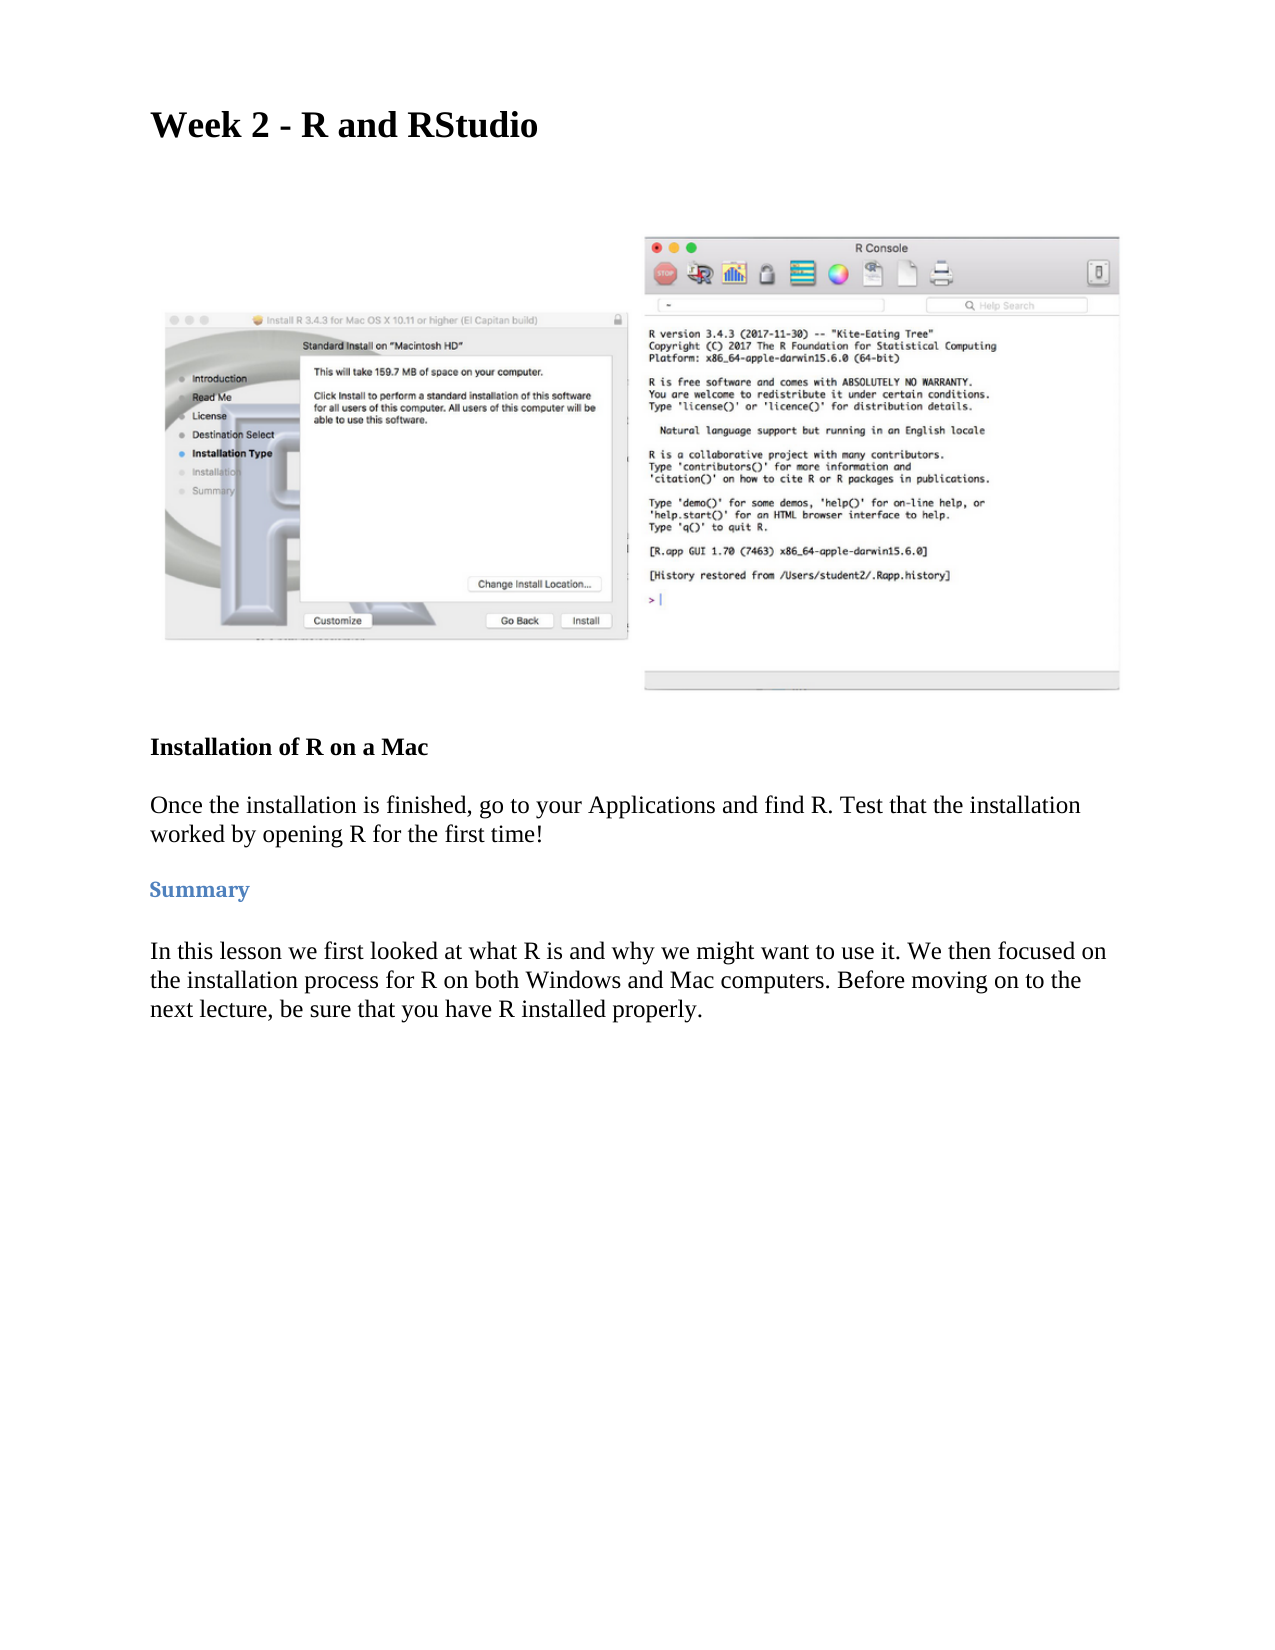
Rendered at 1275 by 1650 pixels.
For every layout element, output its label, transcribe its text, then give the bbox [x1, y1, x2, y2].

text Once the installation is finished, go to your Applications and find R. Test that the installation worked by opening R for the first time! [150, 790, 1125, 848]
subtitle Summary [150, 877, 1125, 903]
text Installation of R on a Mac [150, 732, 1125, 761]
text In this lesson we first looked at what R is and why we might want to use it. We then focused on the installation process for R on both Windows and Mac computers. Before moving on to the next lecture, be sure that you have R installed properly. [150, 936, 1125, 1022]
picture [150, 203, 1125, 699]
